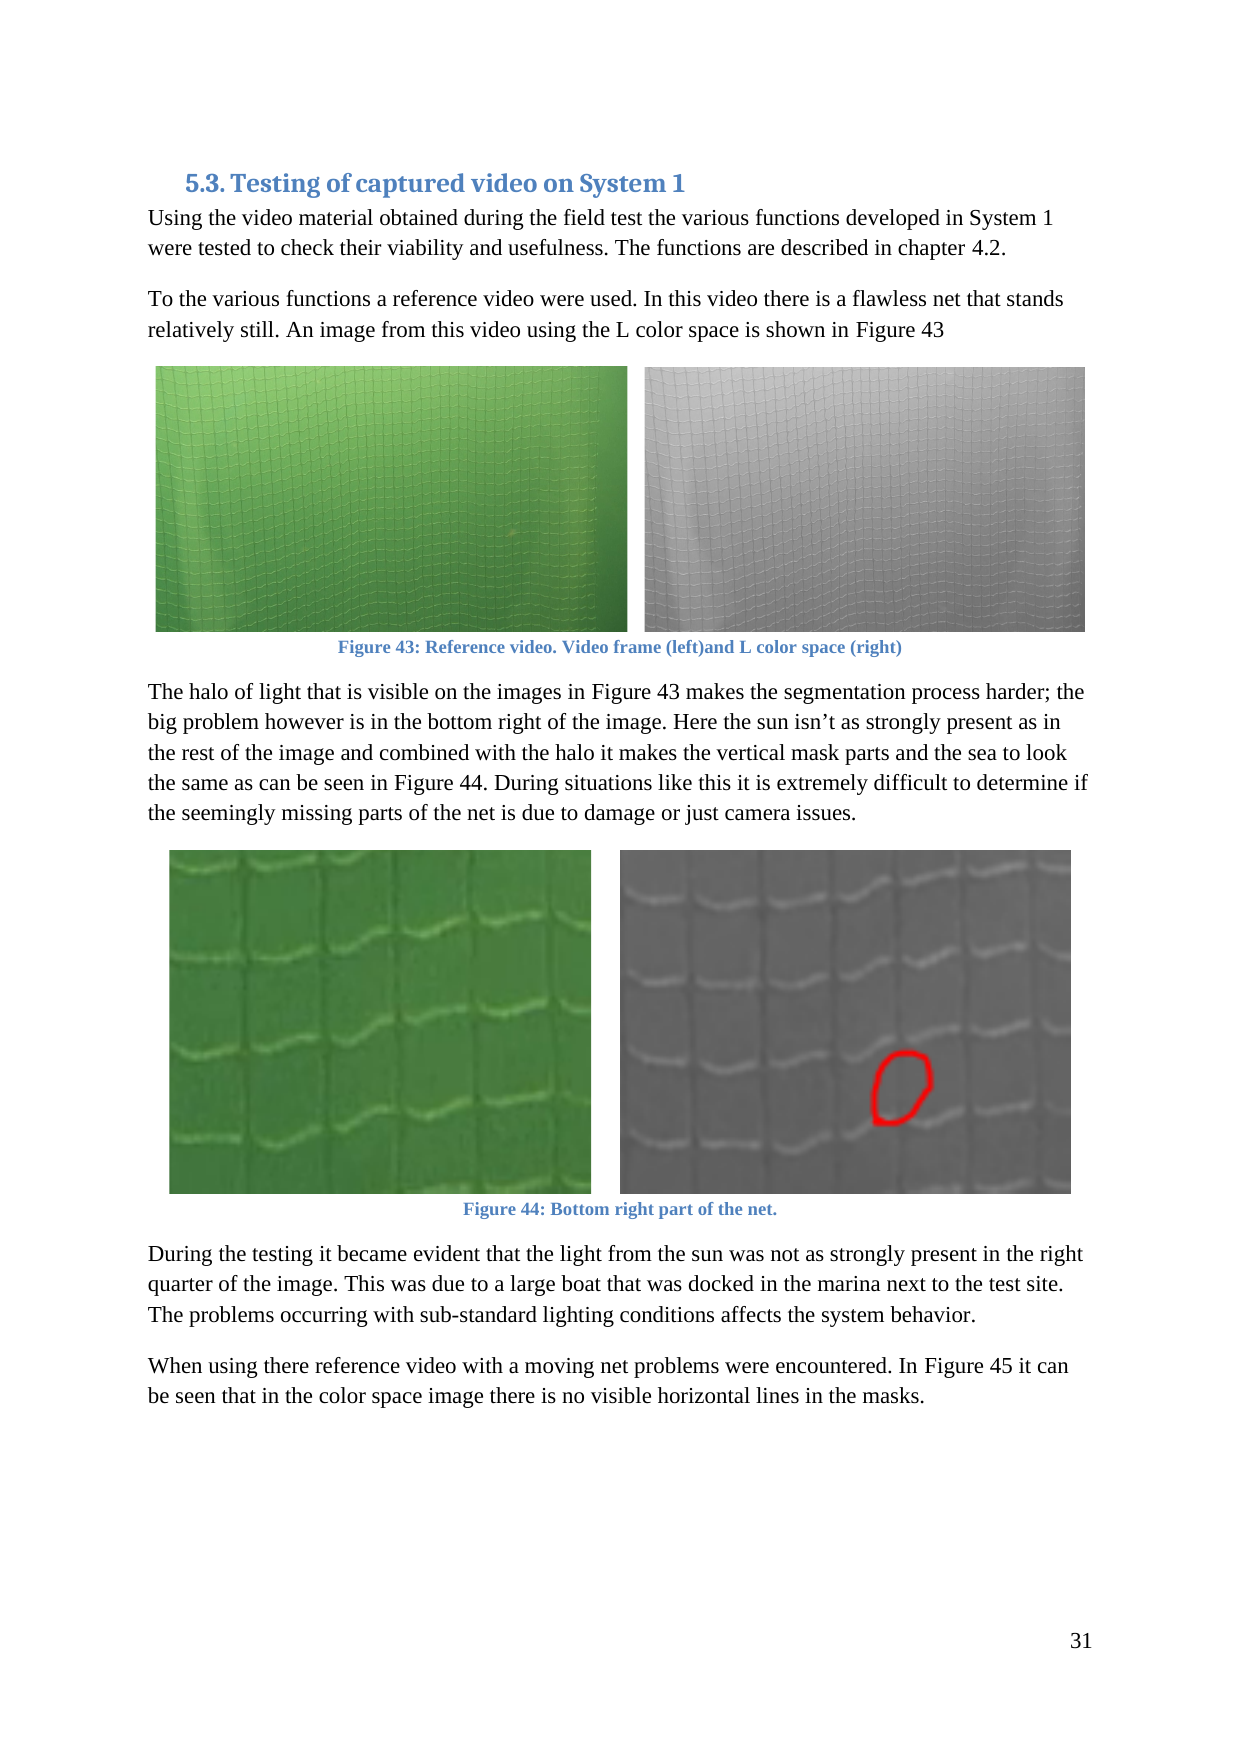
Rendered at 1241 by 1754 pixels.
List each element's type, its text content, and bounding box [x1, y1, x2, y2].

text Using the video material obtained during the field test the various functions developed in System 1 were tested to check their viability and usefulness. The functions are described in chapter 4.2. [148, 204, 1093, 261]
picture [169, 850, 592, 1194]
subtitle Testing of captured video on System 1 [185, 168, 1093, 199]
picture [155, 366, 628, 632]
text During the testing it became evident that the light from the sun was not as strongly present in the right quarter of the image. This was due to a large boat that was docked in the marina next to the test site. The problems occurring with sub-standard lighting conditions affects the system behavior. [148, 1240, 1093, 1327]
picture [620, 850, 1071, 1194]
picture [644, 367, 1085, 632]
